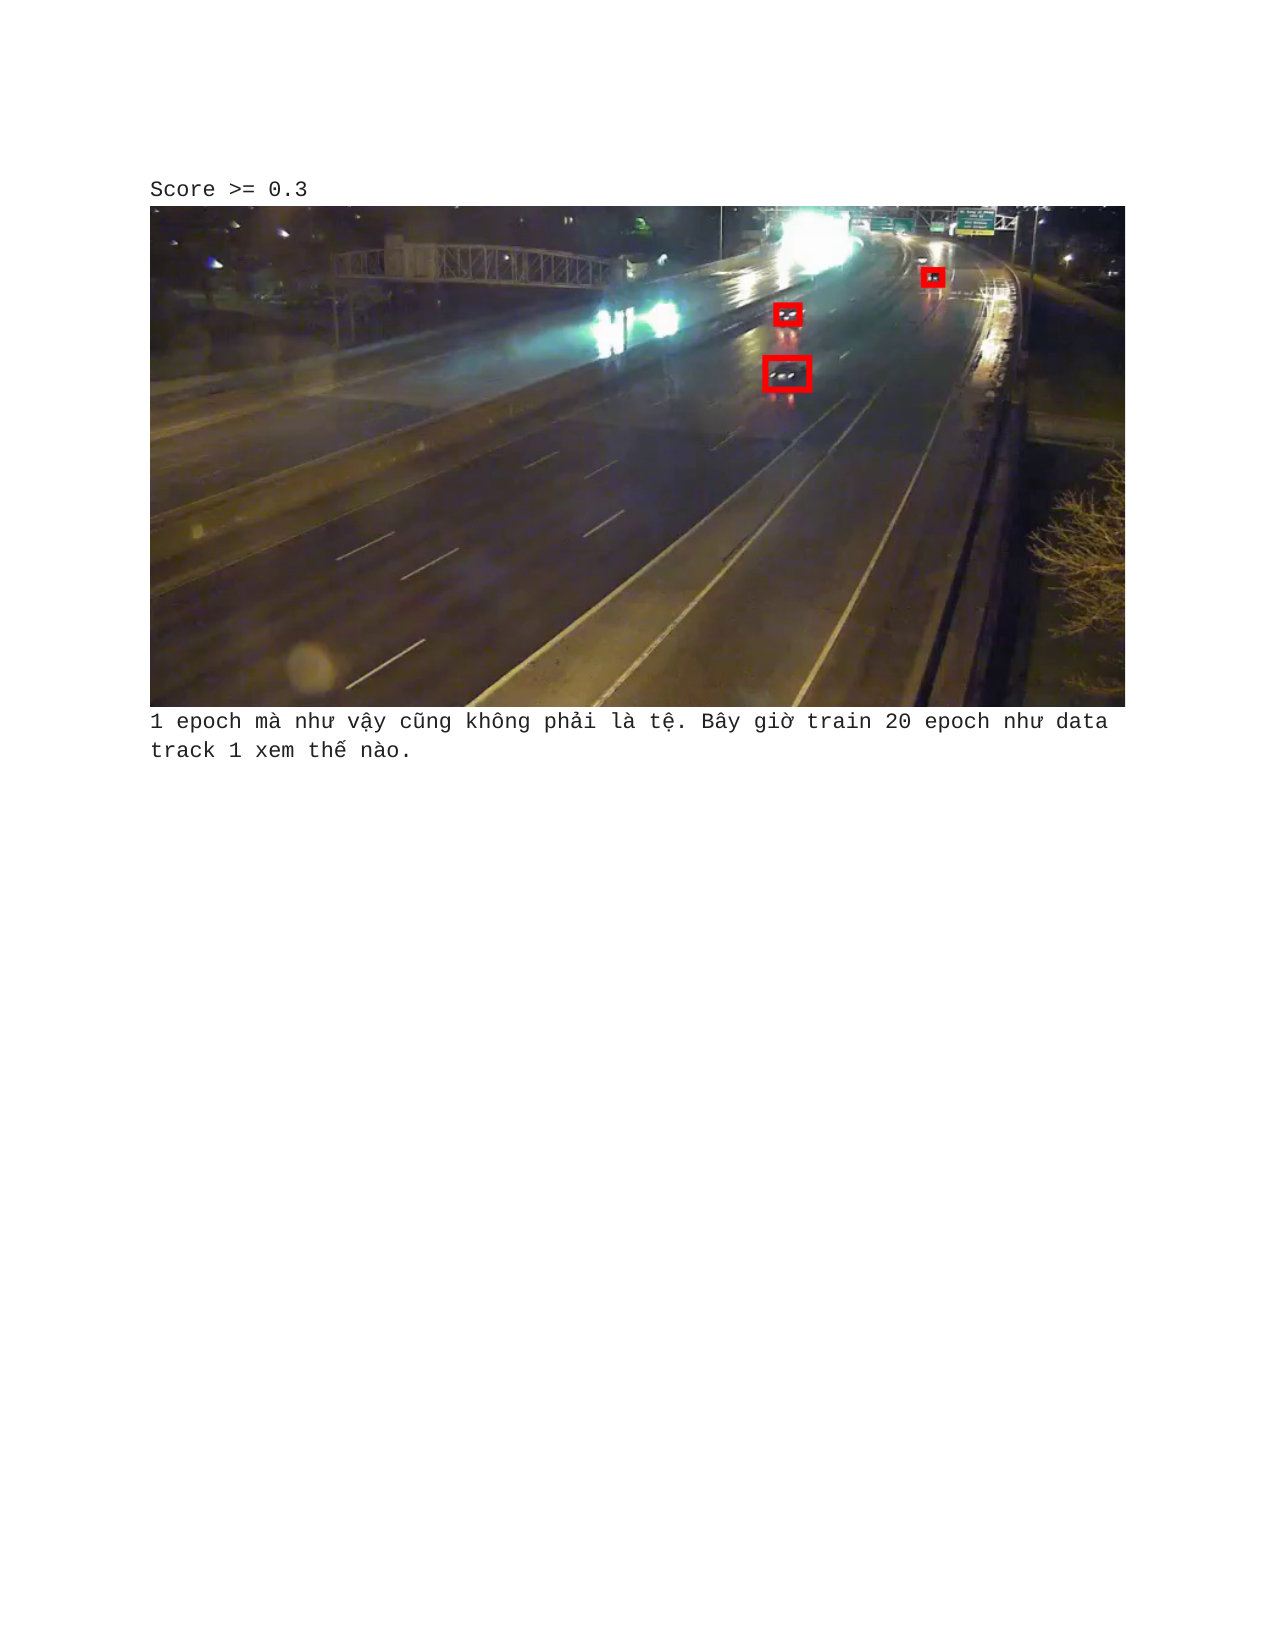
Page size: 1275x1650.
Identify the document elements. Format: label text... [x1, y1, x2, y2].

text 1 epoch mà như vậy cũng không phải là tệ. Bây giờ train 20 epoch như data track 1 xem thế nào. [150, 711, 1125, 764]
text Score >= 0.3 [150, 178, 1125, 203]
picture [150, 206, 1125, 707]
